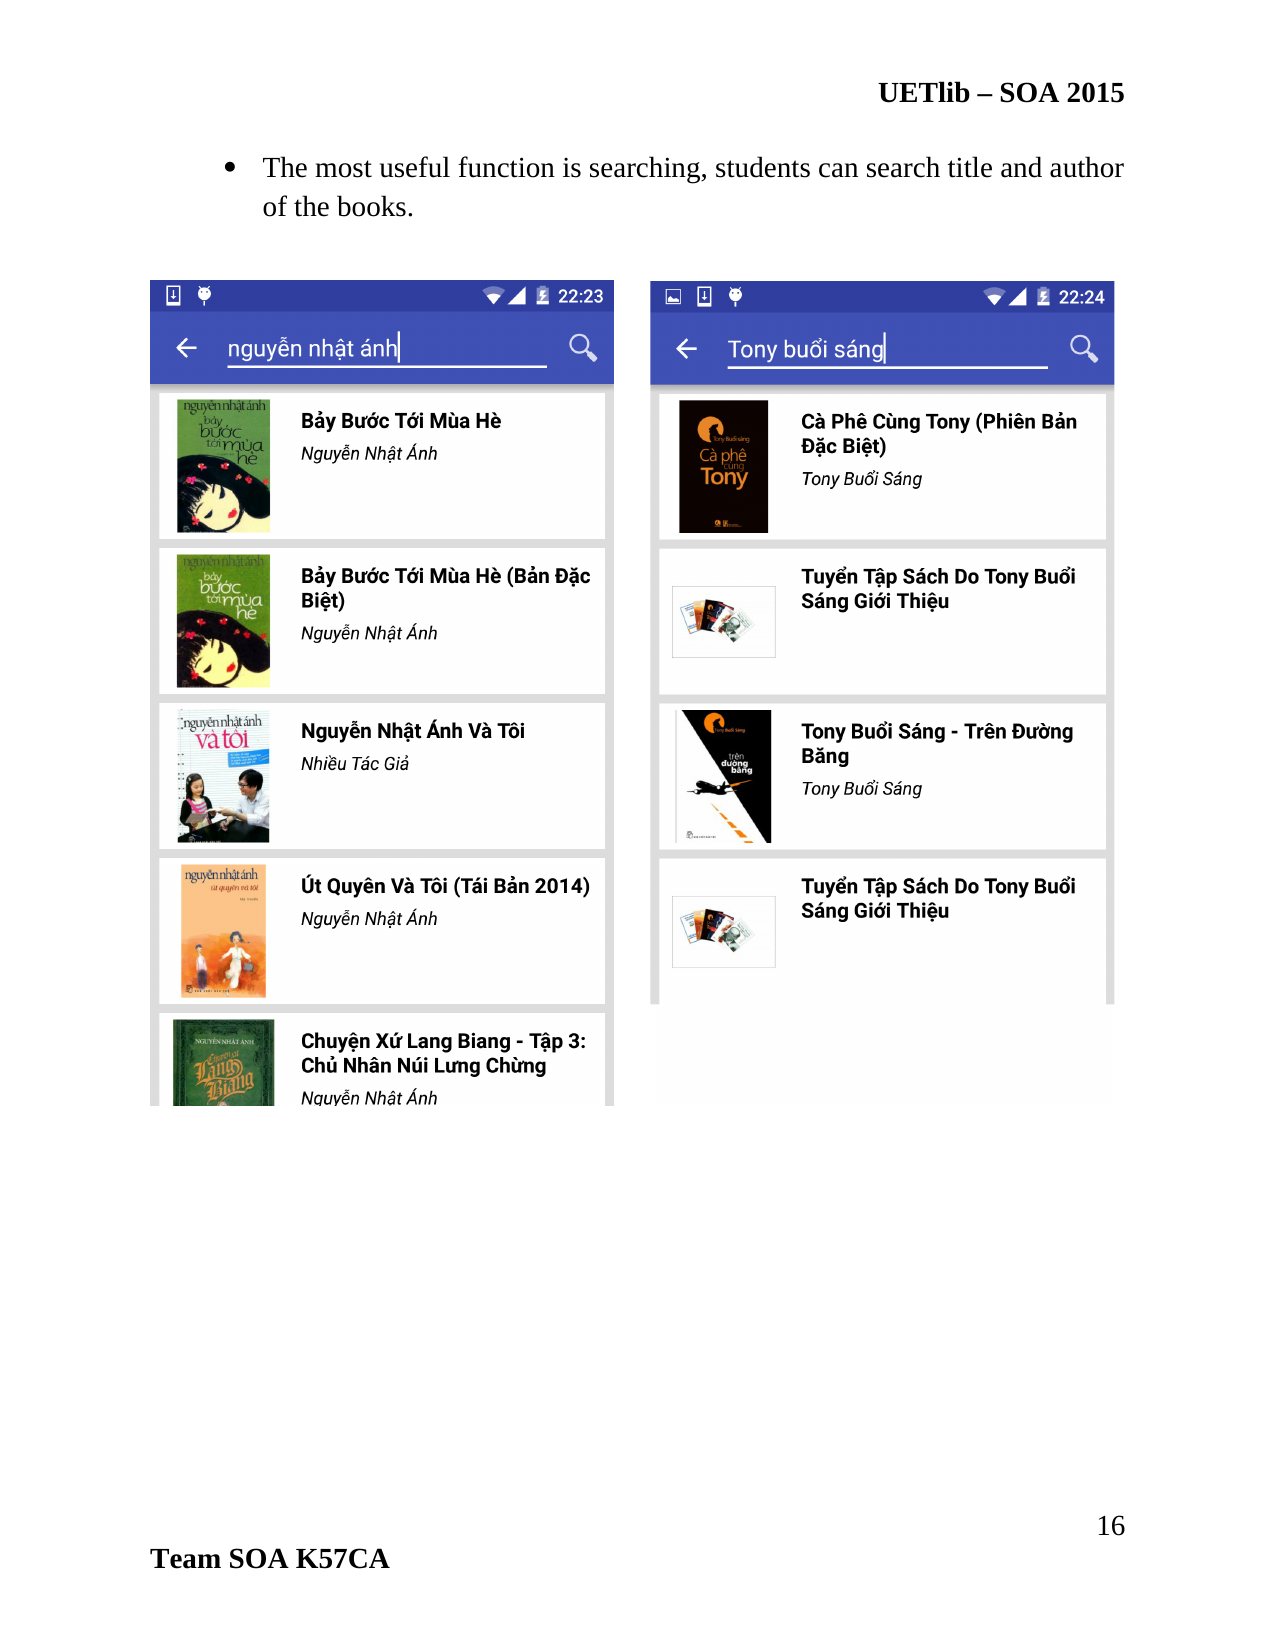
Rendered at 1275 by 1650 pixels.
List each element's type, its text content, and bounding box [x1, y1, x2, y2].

picture [150, 280, 614, 1106]
list The most useful function is searching, students can search title and author of the books. [225, 150, 1125, 222]
picture [650, 281, 1115, 1106]
